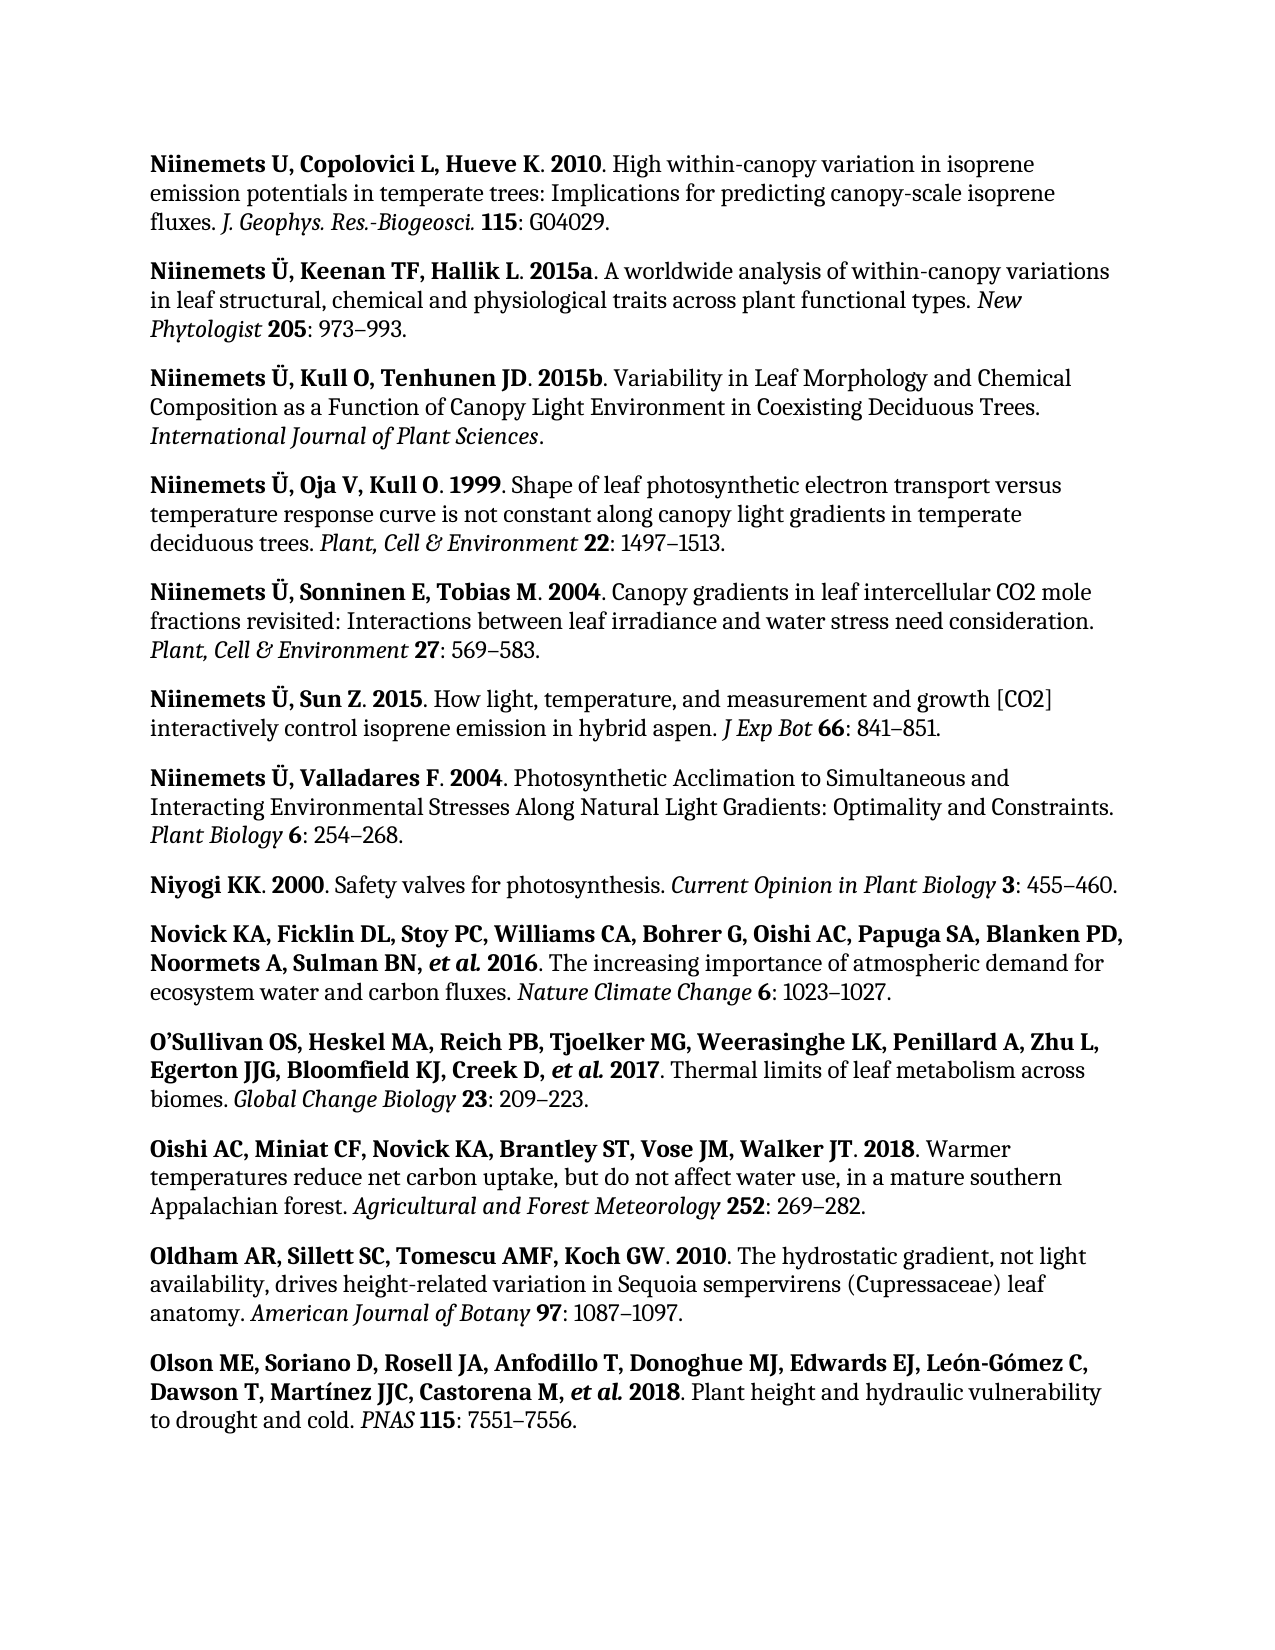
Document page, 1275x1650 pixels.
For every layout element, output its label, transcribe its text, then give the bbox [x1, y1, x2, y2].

text Novick KA, Ficklin DL, Stoy PC, Williams CA, Bohrer G, Oishi AC, Papuga SA, Blanken PD, Noormets A, Sulman BN, et al. 2016. The increasing importance of atmospheric demand for ecosystem water and carbon fluxes. Nature Climate Change 6: 1023–1027. [150, 920, 1125, 1007]
text Niyogi KK. 2000. Safety valves for photosynthesis. Current Opinion in Plant Biology 3: 455–460. [150, 871, 1125, 899]
text Oishi AC, Miniat CF, Novick KA, Brantley ST, Vose JM, Walker JT. 2018. Warmer temperatures reduce net carbon uptake, but do not affect water use, in a mature southern Appalachian forest. Agricultural and Forest Meteorology 252: 269–282. [150, 1134, 1125, 1221]
text Niinemets U, Copolovici L, Hueve K. 2010. High within-canopy variation in isoprene emission potentials in temperate trees: Implications for predicting canopy-scale isoprene fluxes. J. Geophys. Res.-Biogeosci. 115: G04029. [150, 150, 1125, 236]
text Niinemets Ü, Kull O, Tenhunen JD. 2015b. Variability in Leaf Morphology and Chemical Composition as a Function of Canopy Light Environment in Coexisting Deciduous Trees. International Journal of Plant Sciences. [150, 364, 1125, 450]
text Oldham AR, Sillett SC, Tomescu AMF, Koch GW. 2010. The hydrostatic gradient, not light availability, drives height-related variation in Sequoia sempervirens (Cupressaceae) leaf anatomy. American Journal of Botany 97: 1087–1097. [150, 1242, 1125, 1328]
text Niinemets Ü, Valladares F. 2004. Photosynthetic Acclimation to Simultaneous and Interacting Environmental Stresses Along Natural Light Gradients: Optimality and Constraints. Plant Biology 6: 254–268. [150, 764, 1125, 850]
text O’Sullivan OS, Heskel MA, Reich PB, Tjoelker MG, Weerasinghe LK, Penillard A, Zhu L, Egerton JJG, Bloomfield KJ, Creek D, et al. 2017. Thermal limits of leaf metabolism across biomes. Global Change Biology 23: 209–223. [150, 1027, 1125, 1114]
text Niinemets Ü, Sun Z. 2015. How light, temperature, and measurement and growth [CO2] interactively control isoprene emission in hybrid aspen. J Exp Bot 66: 841–851. [150, 685, 1125, 743]
text Niinemets Ü, Keenan TF, Hallik L. 2015a. A worldwide analysis of within-canopy variations in leaf structural, chemical and physiological traits across plant functional types. New Phytologist 205: 973–993. [150, 257, 1125, 343]
text Olson ME, Soriano D, Rosell JA, Anfodillo T, Donoghue MJ, Edwards EJ, León-Gómez C, Dawson T, Martínez JJC, Castorena M, et al. 2018. Plant height and hydraulic vulnerability to drought and cold. PNAS 115: 7551–7556. [150, 1349, 1125, 1435]
text Niinemets Ü, Oja V, Kull O. 1999. Shape of leaf photosynthetic electron transport versus temperature response curve is not constant along canopy light gradients in temperate deciduous trees. Plant, Cell & Environment 22: 1497–1513. [150, 471, 1125, 557]
text Niinemets Ü, Sonninen E, Tobias M. 2004. Canopy gradients in leaf intercellular CO2 mole fractions revisited: Interactions between leaf irradiance and water stress need consideration. Plant, Cell & Environment 27: 569–583. [150, 578, 1125, 664]
